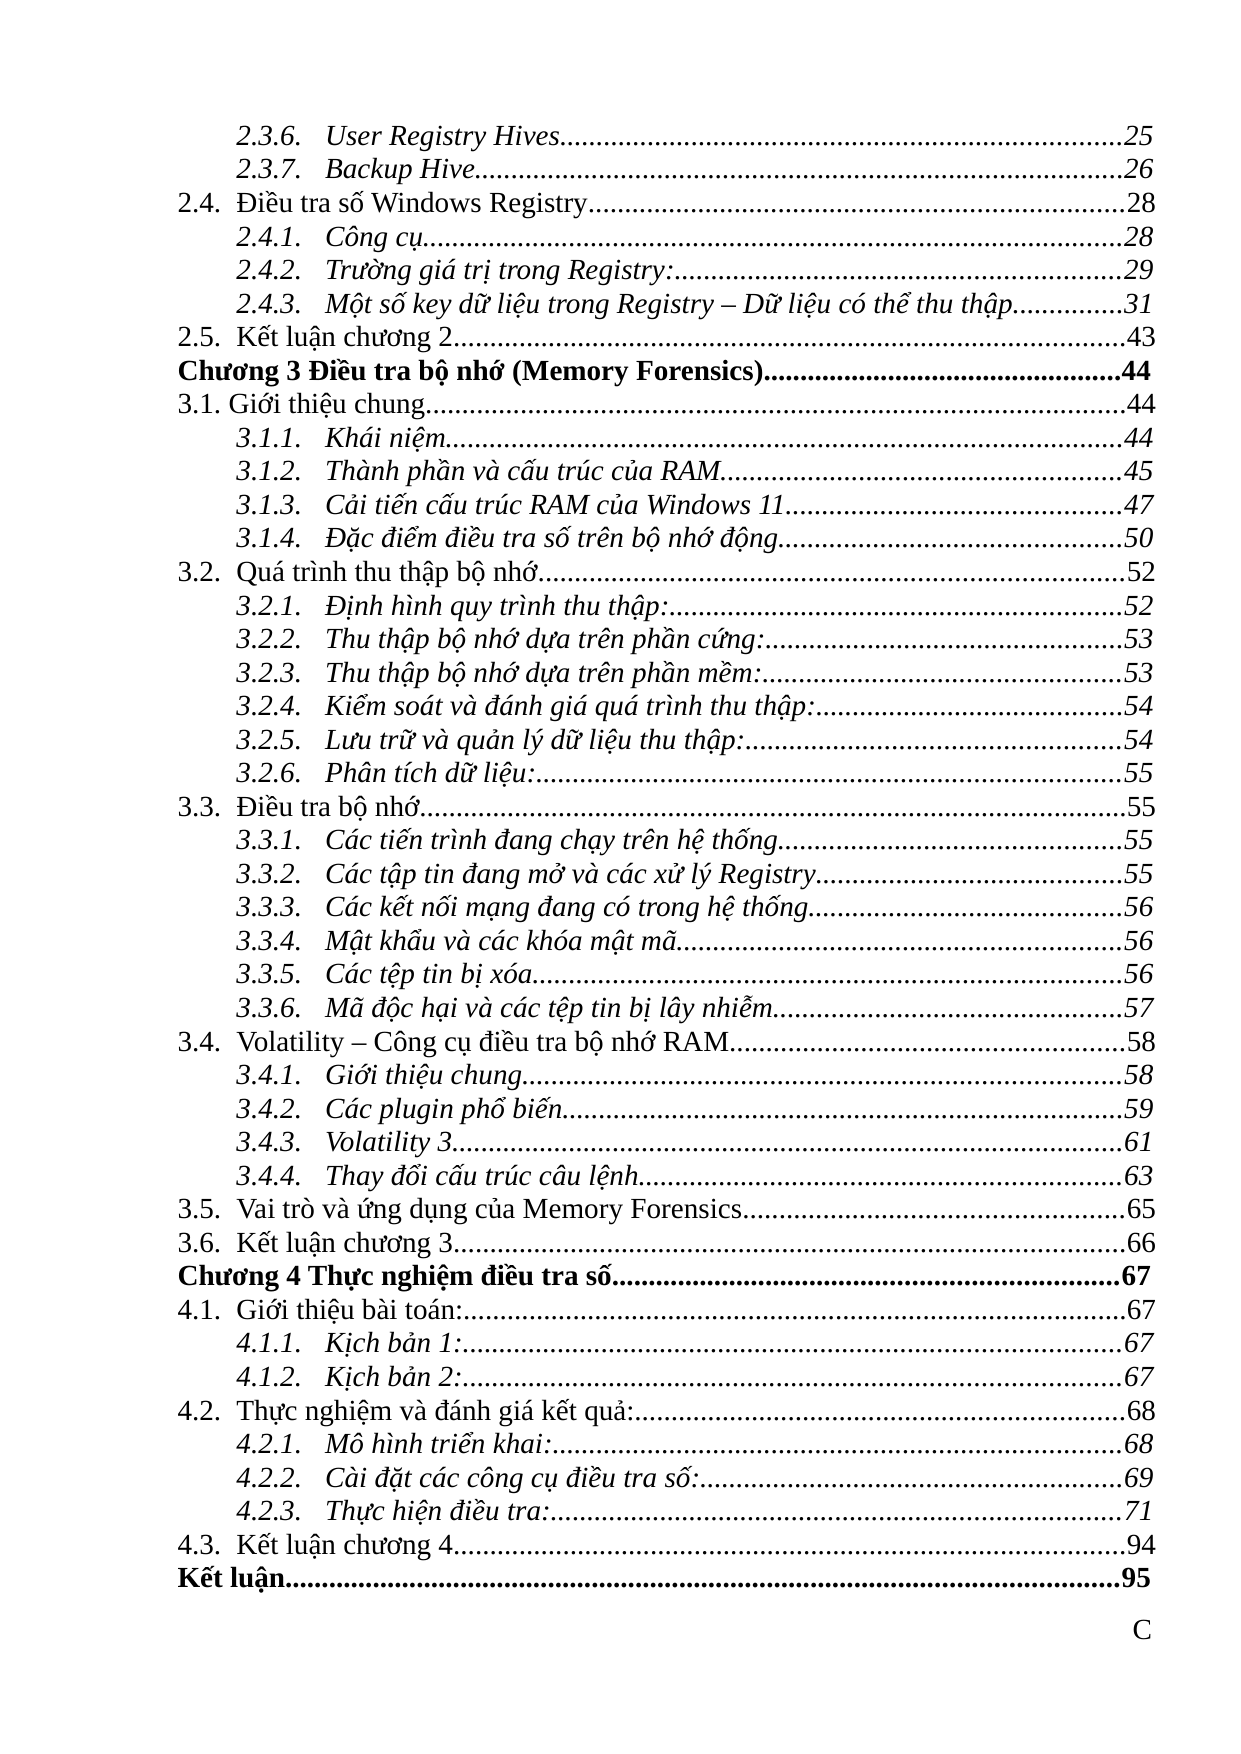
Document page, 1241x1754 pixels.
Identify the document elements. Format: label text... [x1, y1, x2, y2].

text 3.2.4. Kiểm soát và đánh giá quá trình thu thập: 54 [236, 688, 1152, 722]
text 3.2.2. Thu thập bộ nhớ dựa trên phần cứng: 53 [236, 621, 1152, 655]
text 4.2.1. Mô hình triển khai: 68 [236, 1426, 1152, 1460]
text 4.2. Thực nghiệm và đánh giá kết quả: 68 [177, 1393, 1152, 1426]
text 4.2.3. Thực hiện điều tra: 71 [236, 1493, 1152, 1527]
text 3.5. Vai trò và ứng dụng của Memory Forensics 65 [177, 1191, 1152, 1225]
text 3.4.1. Giới thiệu chung 58 [236, 1057, 1152, 1091]
text 3.2. Quá trình thu thập bộ nhớ 52 [177, 554, 1152, 588]
text 3.3.1. Các tiến trình đang chạy trên hệ thống 55 [236, 822, 1152, 856]
text Kết luận 95 [177, 1560, 1152, 1594]
text 2.4.2. Trường giá trị trong Registry: 29 [236, 252, 1152, 286]
text 3.3. Điều tra bộ nhớ 55 [177, 789, 1152, 822]
text 2.4.1. Công cụ 28 [236, 219, 1152, 252]
text 3.6. Kết luận chương 3 66 [177, 1225, 1152, 1258]
text 3.3.2. Các tập tin đang mở và các xử lý Registry 55 [236, 856, 1152, 889]
text 3.3.6. Mã độc hại và các tệp tin bị lây nhiễm 57 [236, 990, 1152, 1024]
text 4.2.2. Cài đặt các công cụ điều tra số: 69 [236, 1460, 1152, 1493]
text 3.2.3. Thu thập bộ nhớ dựa trên phần mềm: 53 [236, 655, 1152, 688]
text 2.3.7. Backup Hive 26 [236, 152, 1152, 185]
text 2.4. Điều tra số Windows Registry 28 [177, 185, 1152, 219]
text 4.1.1. Kịch bản 1: 67 [236, 1326, 1152, 1359]
text 3.3.5. Các tệp tin bị xóa 56 [236, 957, 1152, 990]
text Chương 4 Thực nghiệm điều tra số 67 [177, 1258, 1152, 1292]
text 3.4. Volatility – Công cụ điều tra bộ nhớ RAM 58 [177, 1024, 1152, 1057]
text 3.3.3. Các kết nối mạng đang có trong hệ thống 56 [236, 889, 1152, 923]
text 3.1.4. Đặc điểm điều tra số trên bộ nhớ động 50 [236, 521, 1152, 554]
text 4.1. Giới thiệu bài toán: 67 [177, 1292, 1152, 1326]
text Chương 3 Điều tra bộ nhớ (Memory Forensics) 44 [177, 353, 1152, 386]
text 2.5. Kết luận chương 2 43 [177, 319, 1152, 353]
text 3.4.4. Thay đổi cấu trúc câu lệnh 63 [236, 1158, 1152, 1191]
text 3.4.2. Các plugin phổ biến 59 [236, 1091, 1152, 1124]
text 3.1. Giới thiệu chung 44 [177, 386, 1152, 420]
text 3.3.4. Mật khẩu và các khóa mật mã 56 [236, 923, 1152, 957]
text 4.1.2. Kịch bản 2: 67 [236, 1359, 1152, 1393]
text 3.2.1. Định hình quy trình thu thập: 52 [236, 588, 1152, 621]
text 3.2.6. Phân tích dữ liệu: 55 [236, 755, 1152, 789]
text 3.1.1. Khái niệm 44 [236, 420, 1152, 453]
text 3.1.2. Thành phần và cấu trúc của RAM 45 [236, 453, 1152, 487]
text 3.1.3. Cải tiến cấu trúc RAM của Windows 11 47 [236, 487, 1152, 521]
text 2.4.3. Một số key dữ liệu trong Registry – Dữ liệu có thể thu thập 31 [236, 286, 1152, 319]
text 3.4.3. Volatility 3 61 [236, 1124, 1152, 1158]
text 3.2.5. Lưu trữ và quản lý dữ liệu thu thập: 54 [236, 722, 1152, 755]
text 2.3.6. User Registry Hives 25 [236, 118, 1152, 152]
text 4.3. Kết luận chương 4 94 [177, 1527, 1152, 1560]
